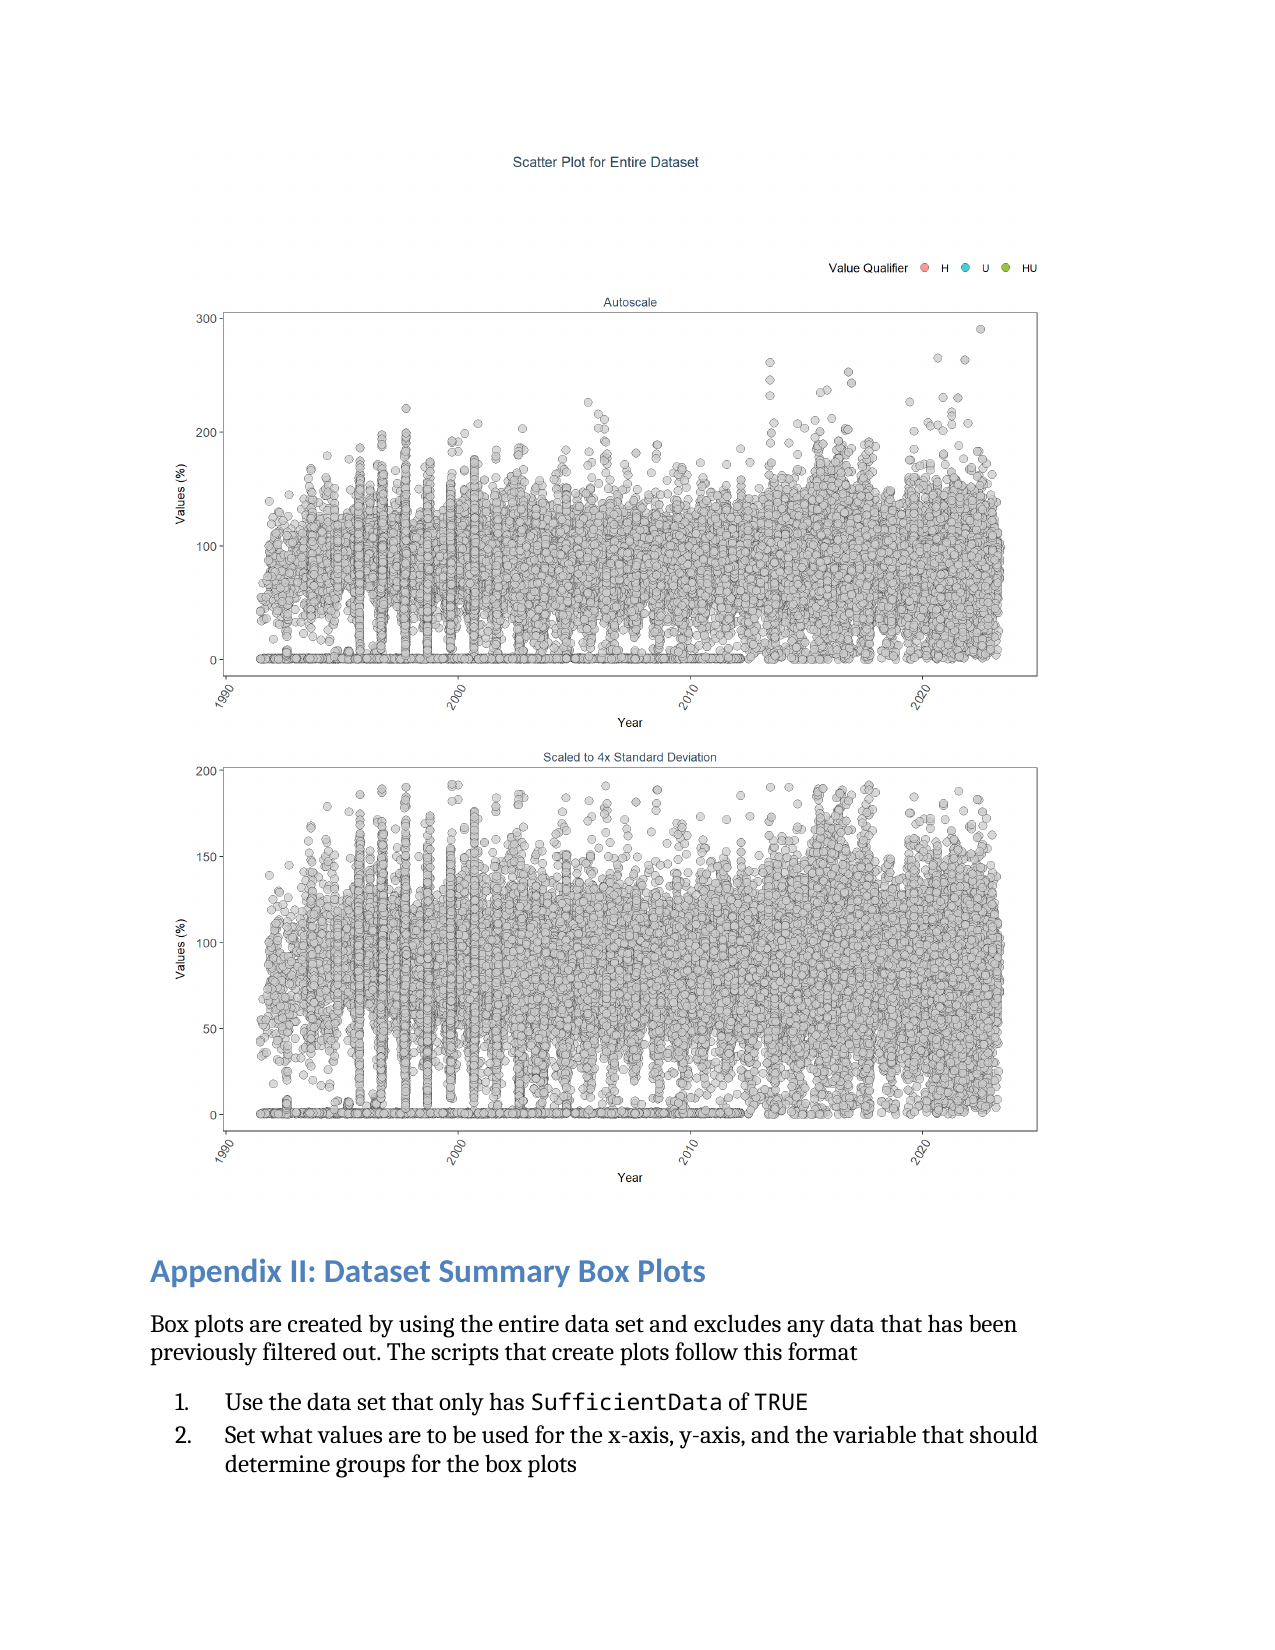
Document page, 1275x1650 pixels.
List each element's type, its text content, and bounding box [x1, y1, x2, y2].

subtitle Appendix II: Dataset Summary Box Plots [150, 1250, 1125, 1291]
list Use the data set that only has SufficientData of TRUE [175, 1386, 1125, 1417]
text Box plots are created by using the entire data set and excludes any data that has been previously filtered out. The scripts that create plots follow this format [150, 1309, 1125, 1367]
picture [168, 150, 1044, 1200]
list Set what values are to be used for the x-axis, y-axis, and the variable that should determine groups for the box plots [175, 1421, 1125, 1478]
